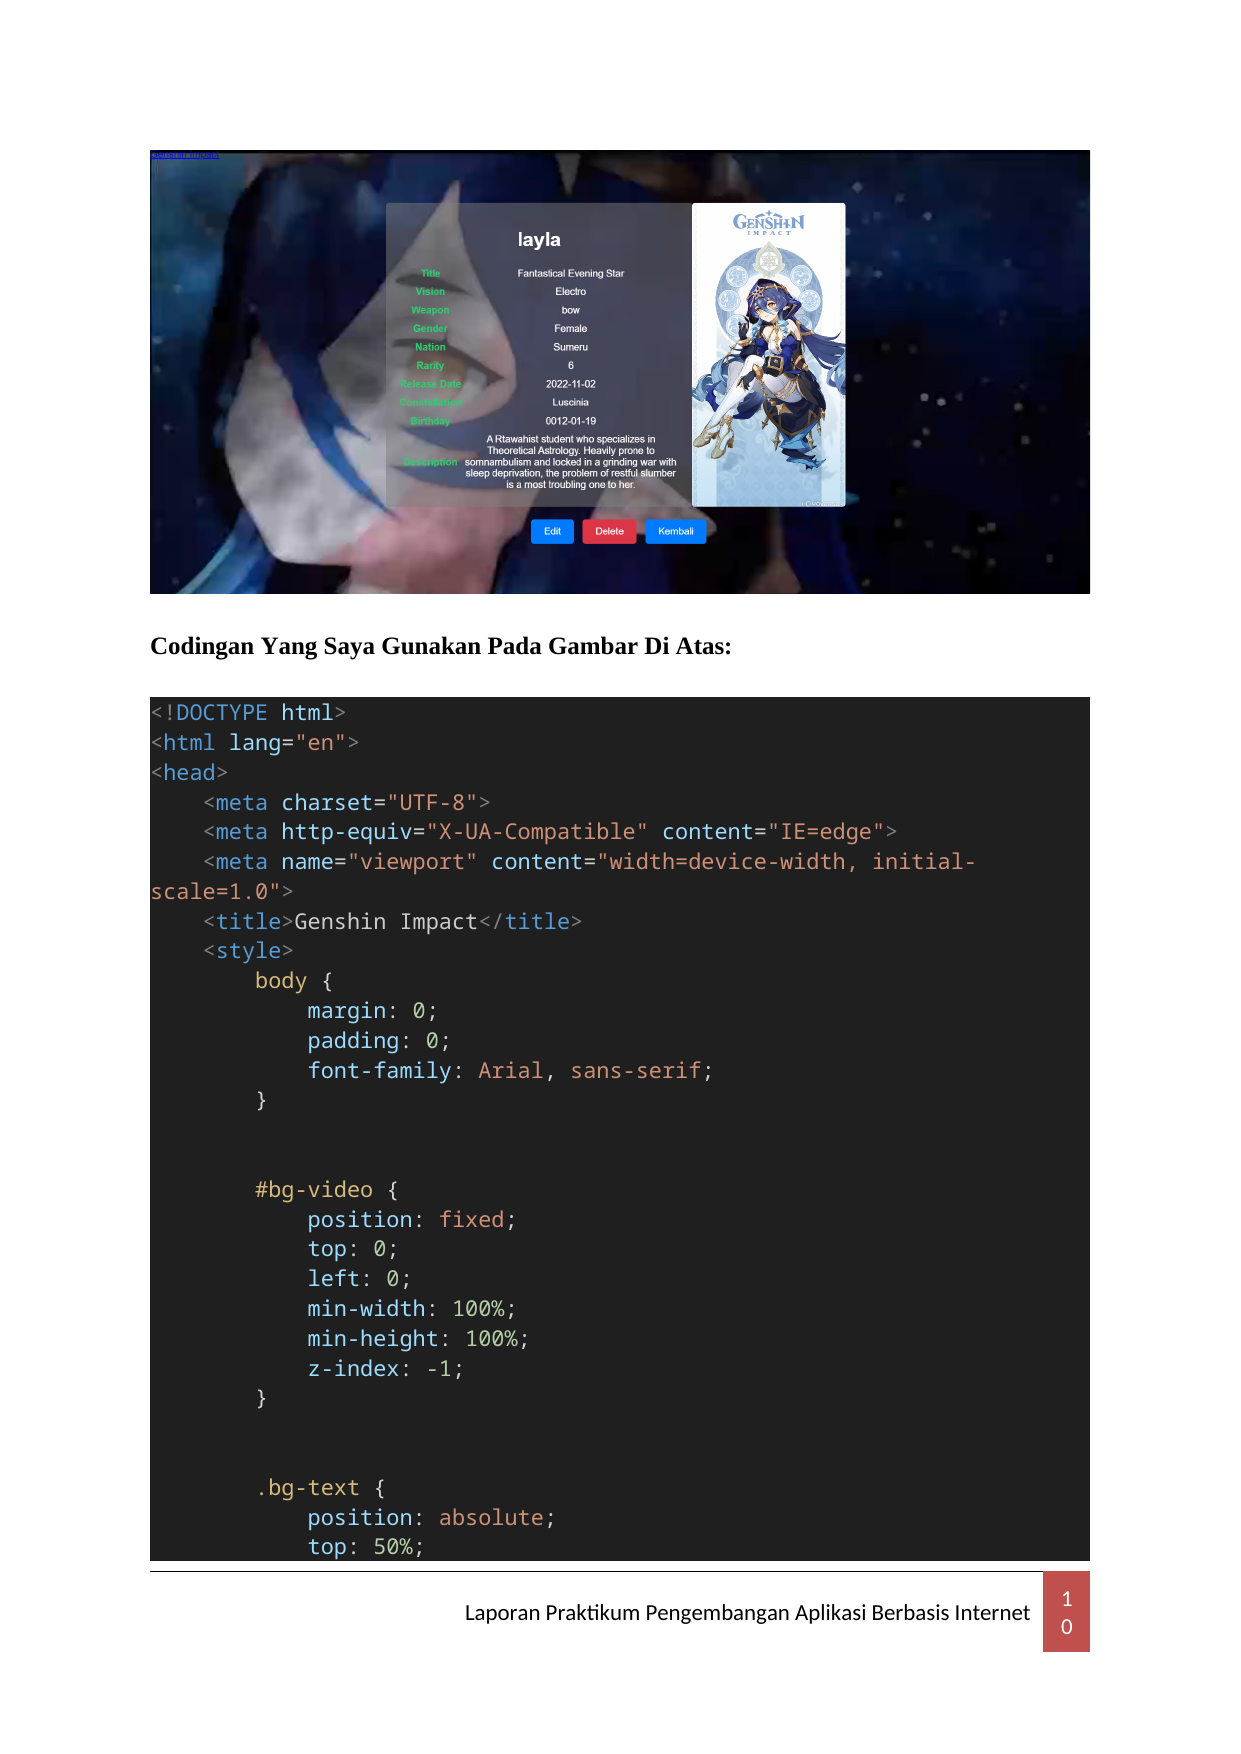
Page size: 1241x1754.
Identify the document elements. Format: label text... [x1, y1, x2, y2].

text <style> [150, 935, 1090, 965]
text } [150, 1084, 1090, 1114]
text <!DOCTYPE html> [150, 697, 1090, 727]
text min-width: 100%; [150, 1293, 1090, 1323]
text body { [150, 965, 1090, 995]
text .bg-text { [150, 1472, 1090, 1501]
text position: absolute; [150, 1501, 1090, 1531]
text z-index: -1; [150, 1352, 1090, 1382]
text } [150, 1382, 1090, 1412]
text position: fixed; [150, 1203, 1090, 1233]
text font-family: Arial, sans-serif; [150, 1054, 1090, 1084]
text <meta name="viewport" content="width=device-width, initial-scale=1.0"> [150, 846, 1090, 906]
text <meta http-equiv="X-UA-Compatible" content="IE=edge"> [150, 816, 1090, 846]
text padding: 0; [150, 1025, 1090, 1054]
text <head> [150, 757, 1090, 786]
text top: 0; [150, 1233, 1090, 1263]
text #bg-video { [150, 1174, 1090, 1203]
text <title>Genshin Impact</title> [150, 906, 1090, 935]
text top: 50%; [150, 1531, 1090, 1561]
picture [150, 150, 1091, 594]
text left: 0; [150, 1263, 1090, 1293]
text <meta charset="UTF-8"> [150, 786, 1090, 816]
text Codingan Yang Saya Gunakan Pada Gambar Di Atas: [150, 631, 1090, 660]
text min-height: 100%; [150, 1323, 1090, 1352]
text margin: 0; [150, 995, 1090, 1025]
text <html lang="en"> [150, 727, 1090, 757]
